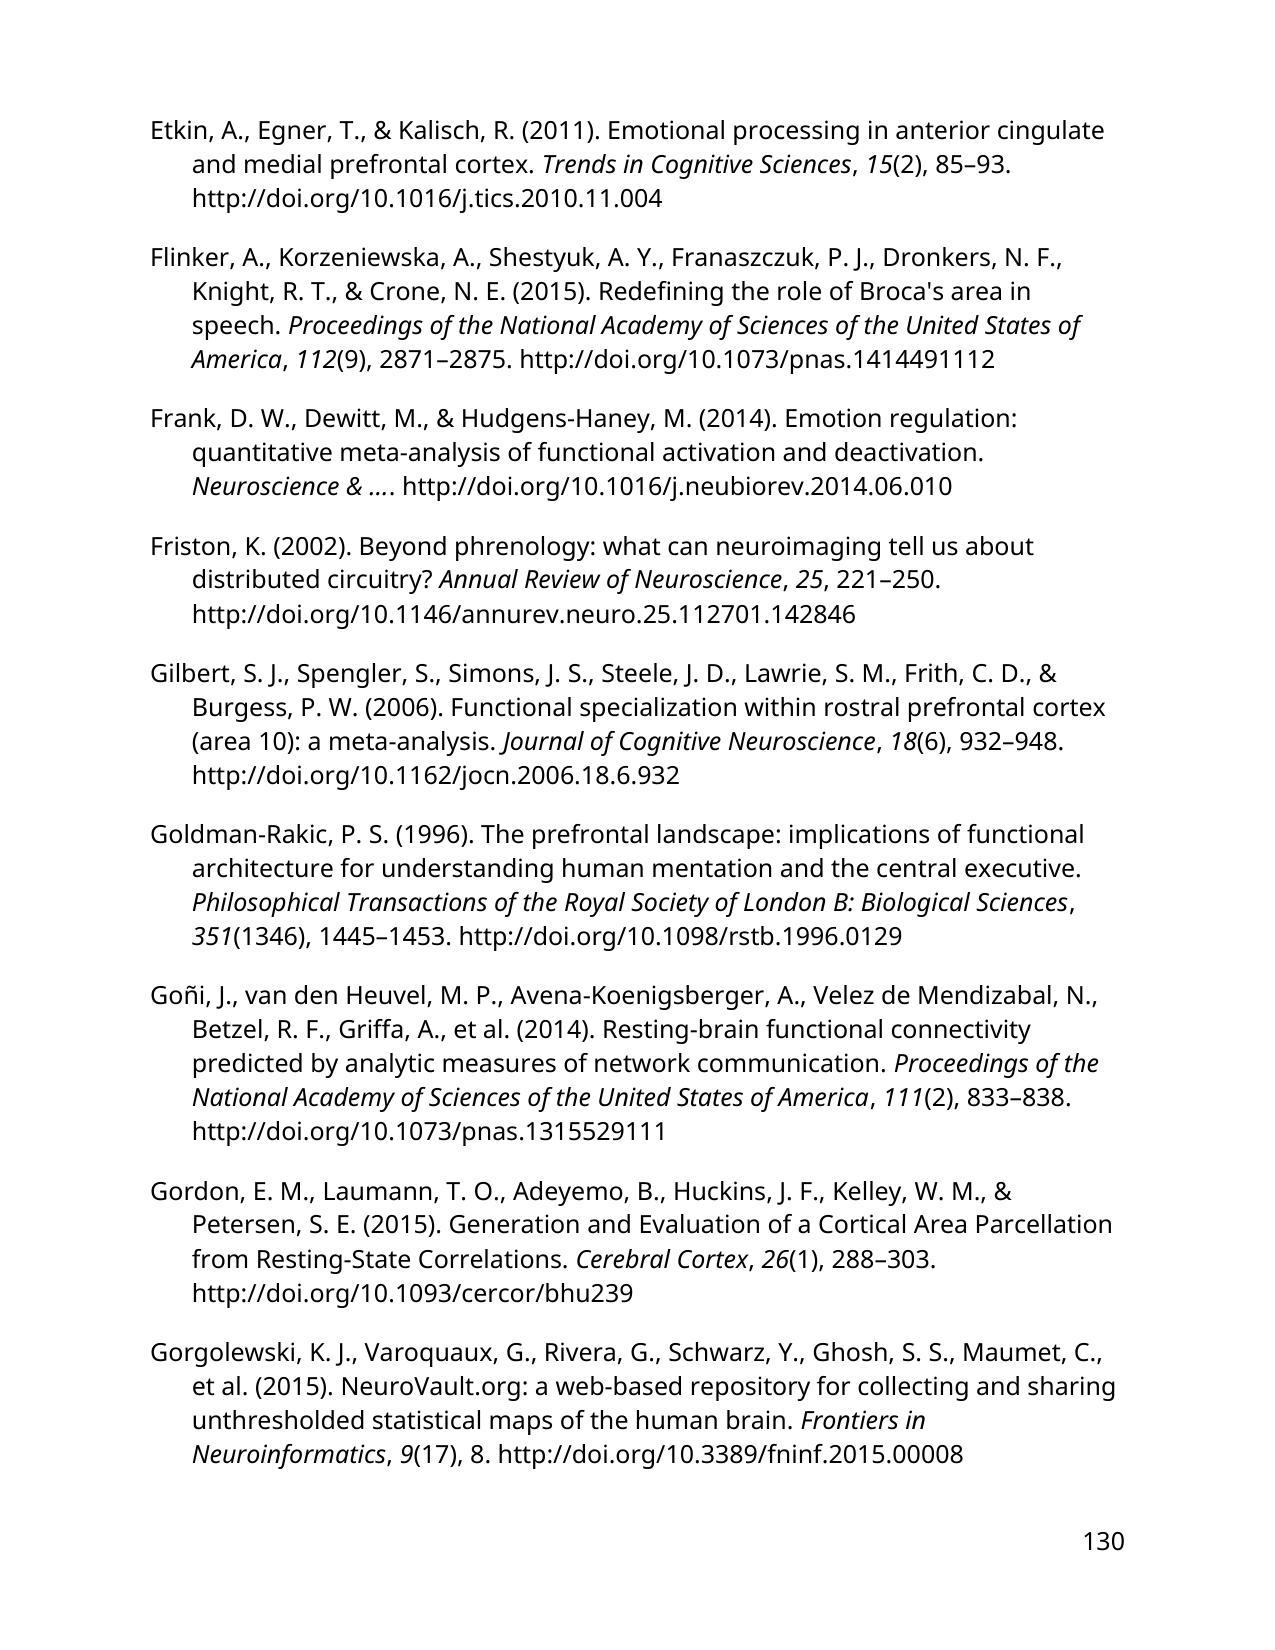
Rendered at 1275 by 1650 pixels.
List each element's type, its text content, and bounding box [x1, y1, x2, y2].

text Goldman-Rakic, P. S. (1996). The prefrontal landscape: implications of functional architecture for understanding human mentation and the central executive. Philosophical Transactions of the Royal Society of London B: Biological Sciences, 351(1346), 1445–1453. http://doi.org/10.1098/rstb.1996.0129 [150, 817, 1125, 953]
text Flinker, A., Korzeniewska, A., Shestyuk, A. Y., Franaszczuk, P. J., Dronkers, N. F., Knight, R. T., & Crone, N. E. (2015). Redefining the role of Broca's area in speech. Proceedings of the National Academy of Sciences of the United States of America, 112(9), 2871–2875. http://doi.org/10.1073/pnas.1414491112 [150, 240, 1125, 376]
text Gilbert, S. J., Spengler, S., Simons, J. S., Steele, J. D., Lawrie, S. M., Frith, C. D., & Burgess, P. W. (2006). Functional specialization within rostral prefrontal cortex (area 10): a meta-analysis. Journal of Cognitive Neuroscience, 18(6), 932–948. http://doi.org/10.1162/jocn.2006.18.6.932 [150, 655, 1125, 792]
text Friston, K. (2002). Beyond phrenology: what can neuroimaging tell us about distributed circuitry? Annual Review of Neuroscience, 25, 221–250. http://doi.org/10.1146/annurev.neuro.25.112701.142846 [150, 528, 1125, 630]
text Frank, D. W., Dewitt, M., & Hudgens-Haney, M. (2014). Emotion regulation: quantitative meta-analysis of functional activation and deactivation. Neuroscience & …. http://doi.org/10.1016/j.neubiorev.2014.06.010 [150, 401, 1125, 503]
text Etkin, A., Egner, T., & Kalisch, R. (2011). Emotional processing in anterior cingulate and medial prefrontal cortex. Trends in Cognitive Sciences, 15(2), 85–93. http://doi.org/10.1016/j.tics.2010.11.004 [150, 112, 1125, 215]
text Goñi, J., van den Heuvel, M. P., Avena-Koenigsberger, A., Velez de Mendizabal, N., Betzel, R. F., Griffa, A., et al. (2014). Resting-brain functional connectivity predicted by analytic measures of network communication. Proceedings of the National Academy of Sciences of the United States of America, 111(2), 833–838. http://doi.org/10.1073/pnas.1315529111 [150, 978, 1125, 1148]
text Gorgolewski, K. J., Varoquaux, G., Rivera, G., Schwarz, Y., Ghosh, S. S., Maumet, C., et al. (2015). NeuroVault.org: a web-based repository for collecting and sharing unthresholded statistical maps of the human brain. Frontiers in Neuroinformatics, 9(17), 8. http://doi.org/10.3389/fninf.2015.00008 [150, 1334, 1125, 1471]
text Gordon, E. M., Laumann, T. O., Adeyemo, B., Huckins, J. F., Kelley, W. M., & Petersen, S. E. (2015). Generation and Evaluation of a Cortical Area Parcellation from Resting-State Correlations. Cerebral Cortex, 26(1), 288–303. http://doi.org/10.1093/cercor/bhu239 [150, 1173, 1125, 1309]
